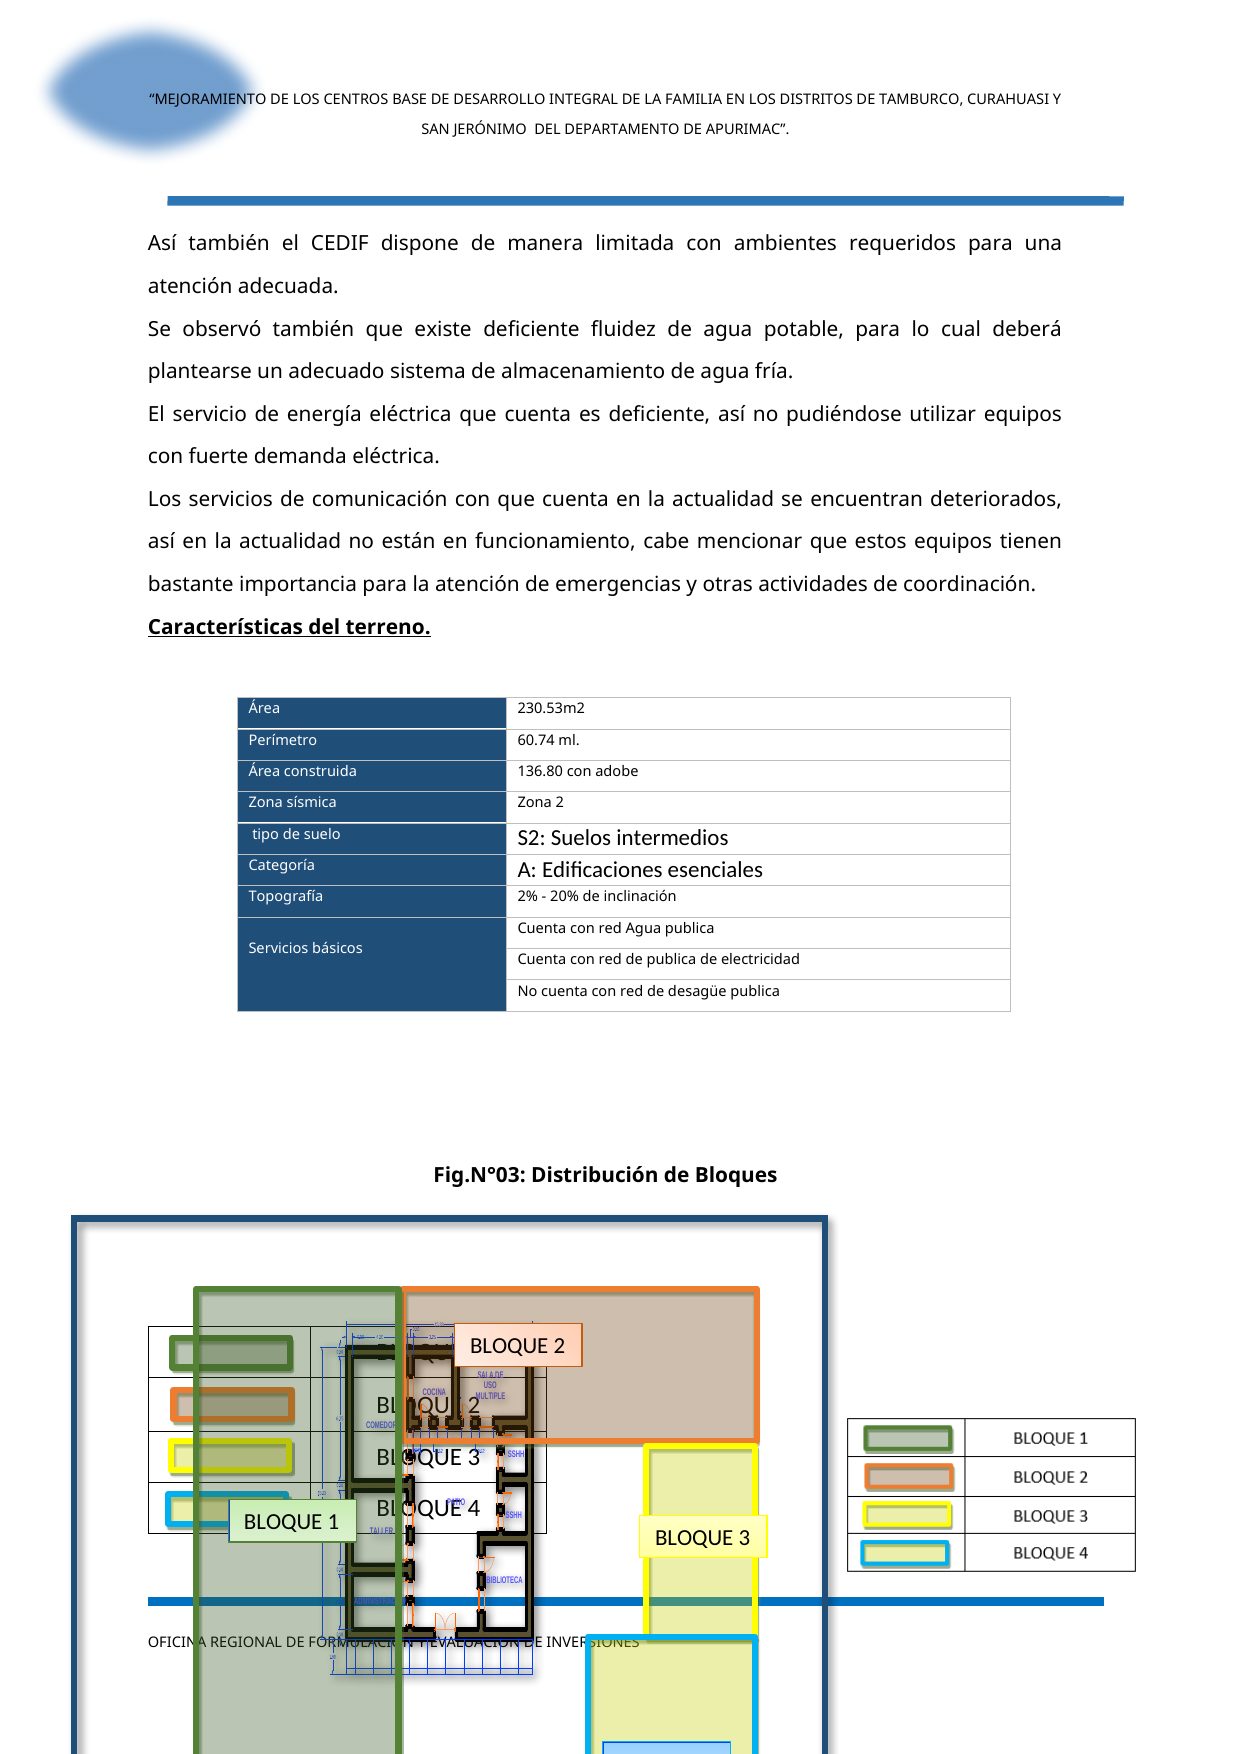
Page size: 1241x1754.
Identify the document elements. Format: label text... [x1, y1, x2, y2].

table_cell No cuenta con red de desagüe publica [507, 980, 1010, 1011]
text Fig.N°03: Distribución de Bloques [148, 1160, 1063, 1189]
text Se observó también que existe deficiente fluidez de agua potable, para lo cual deberá plantearse un adecuado sistema de almacenamiento de agua fría. [148, 314, 1063, 385]
table_cell 2% - 20% de inclinación [507, 886, 1010, 917]
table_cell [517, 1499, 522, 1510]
table_cell Servicios básicos [238, 918, 506, 1011]
table_header 230.53m2 [507, 698, 1010, 728]
table_cell Categoría [238, 855, 506, 885]
table_cell 136.80 con adobe [507, 761, 1010, 791]
table_cell Cuenta con red Agua publica [507, 918, 1010, 948]
picture [841, 1413, 1142, 1579]
table_cell [149, 1432, 193, 1482]
table_header Área [238, 698, 506, 728]
table_cell Topografía [238, 886, 506, 917]
table_cell BLOQUE 3 [424, 1451, 494, 1482]
table_cell Zona 2 [507, 792, 1010, 822]
table_cell [149, 1483, 193, 1533]
table_cell Perímetro [238, 730, 506, 760]
table_cell Área construida [238, 761, 506, 791]
table_header [149, 1327, 193, 1377]
table_cell Cuenta con red de publica de electricidad [507, 949, 1010, 979]
table_cell tipo de suelo [238, 824, 506, 854]
text El servicio de energía eléctrica que cuenta es deficiente, así no pudiéndose utilizar equipos con fuerte demanda eléctrica. [148, 399, 1063, 470]
text Los servicios de comunicación con que cuenta en la actualidad se encuentran deteriorados, así en la actualidad no están en funcionamiento, cabe mencionar que estos equipos tienen bastante importancia para la atención de emergencias y otras actividades de coordinación. [148, 484, 1063, 598]
text Así también el CEDIF dispone de manera limitada con ambientes requeridos para una atención adecuada. [148, 228, 1063, 299]
table_cell Zona sísmica [238, 792, 506, 822]
text Características del terreno. [148, 612, 1063, 640]
table_cell BLOQUE 4 [424, 1483, 494, 1533]
table_cell [149, 1378, 193, 1431]
table_cell 60.74 ml. [507, 730, 1010, 760]
